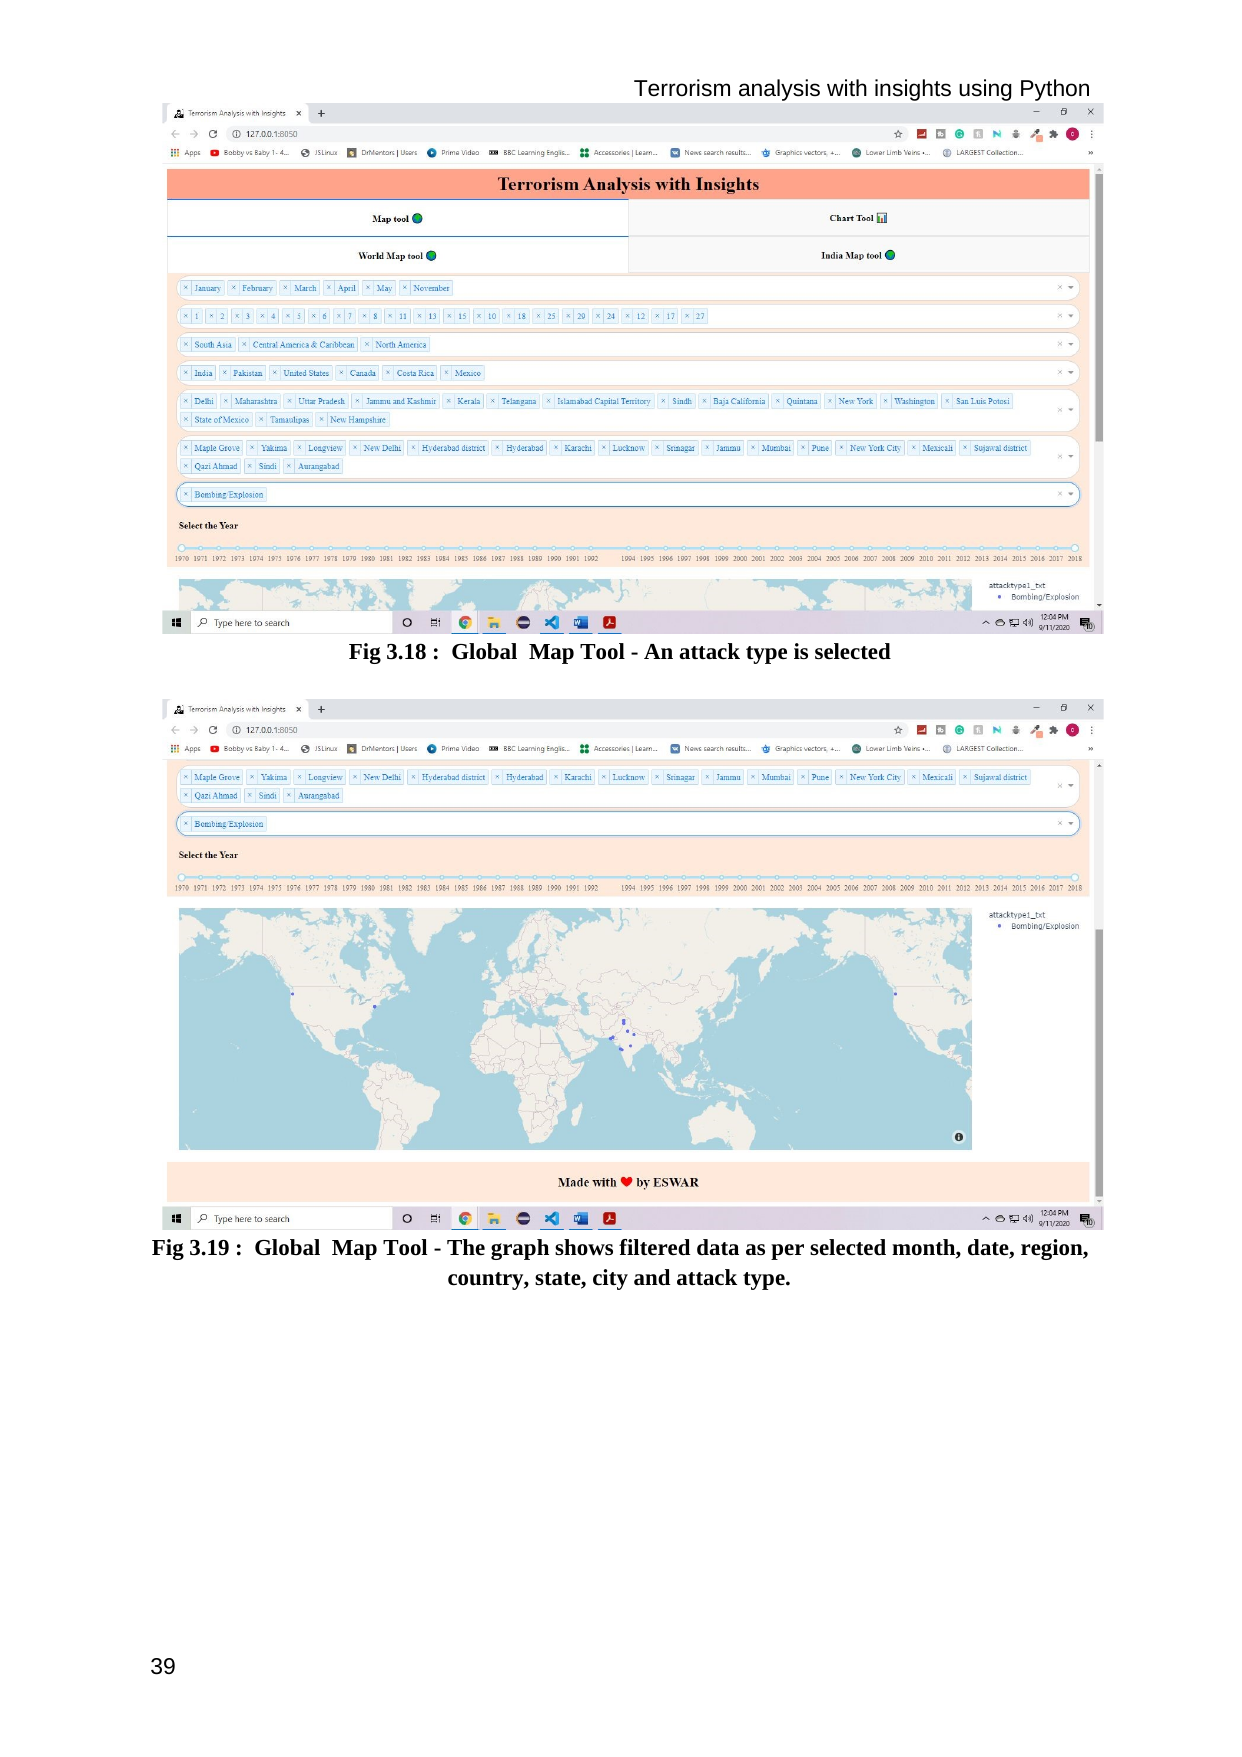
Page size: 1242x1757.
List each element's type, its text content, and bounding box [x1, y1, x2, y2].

text Fig 3.18 : Global Map Tool - An attack type is selected [150, 638, 1090, 664]
text Fig 3.19 : Global Map Tool - The graph shows filtered data as per selected month, date, region, country, state, city and attack type. [152, 1234, 1103, 1290]
picture [162, 699, 1104, 1230]
picture [162, 103, 1104, 634]
